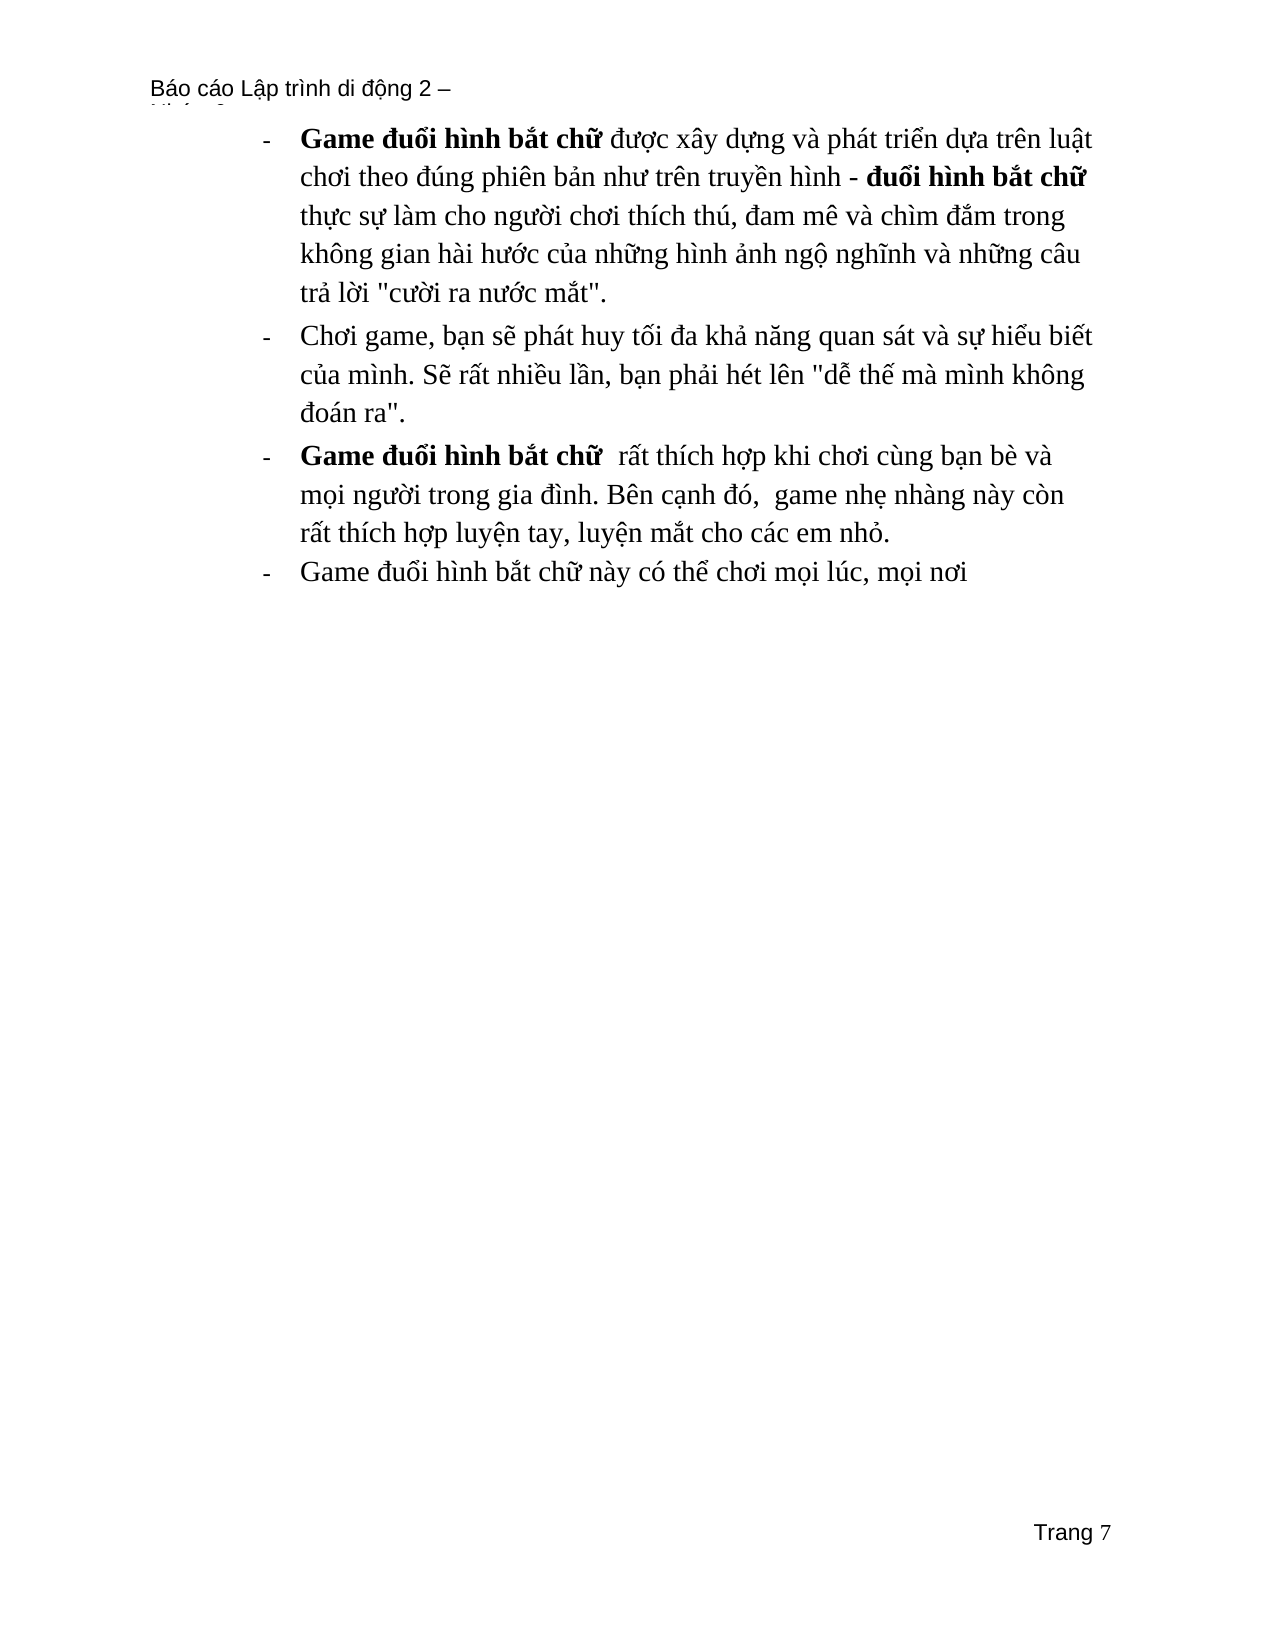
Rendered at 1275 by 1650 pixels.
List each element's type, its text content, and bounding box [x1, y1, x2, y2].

list Game đuổi hình bắt chữ được xây dựng và phát triển dựa trên luật chơi theo đúng phiên bản như trên truyền hình - đuổi hình bắt chữ thực sự làm cho người chơi thích thú, đam mê và chìm đắm trong không gian hài hước của những hình ảnh ngộ nghĩnh và những câu trả lời "cười ra nước mắt". [262, 121, 1102, 308]
list Game đuổi hình bắt chữ này có thể chơi mọi lúc, mọi nơi [262, 554, 1064, 588]
list Chơi game, bạn sẽ phát huy tối đa khả năng quan sát và sự hiểu biết của mình. Sẽ rất nhiều lần, bạn phải hét lên "dễ thế mà mình không đoán ra". [262, 318, 1102, 429]
list Game đuổi hình bắt chữ rất thích hợp khi chơi cùng bạn bè và mọi người trong gia đình. Bên cạnh đó, game nhẹ nhàng này còn rất thích hợp luyện tay, luyện mắt cho các em nhỏ. [262, 438, 1102, 549]
